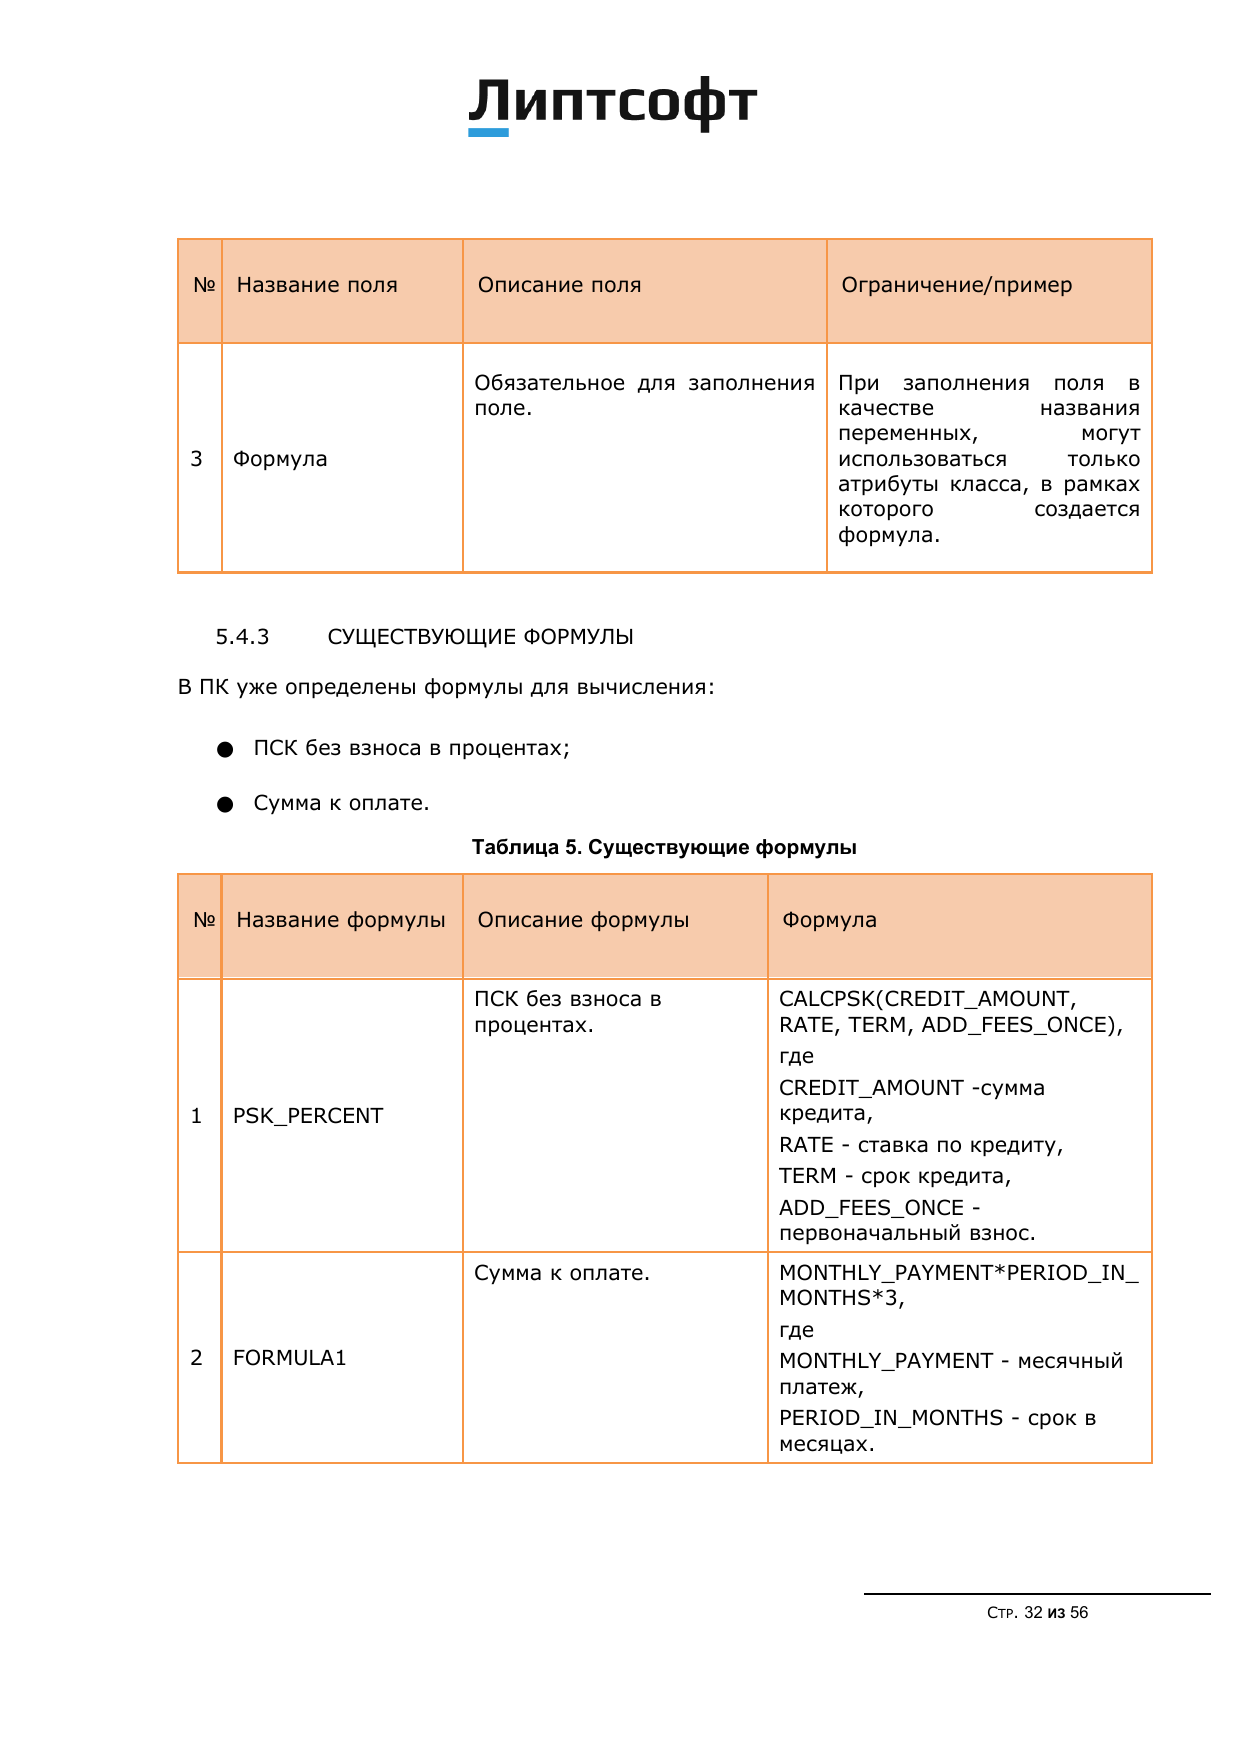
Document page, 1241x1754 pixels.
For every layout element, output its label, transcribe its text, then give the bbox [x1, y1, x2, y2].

table_cell Сумма к оплате. [464, 1253, 767, 1462]
table_header Описание поля [464, 240, 826, 342]
table_cell MONTHLY_PAYMENT*PERIOD_IN_MONTHS*3, где MONTHLY_PAYMENT - месячный платеж, PERIOD_IN_MONTHS - срок в месяцах. [769, 1253, 1151, 1462]
subtitle Существующие формулы [215, 623, 1152, 649]
table_header [179, 240, 221, 342]
table_header [179, 875, 220, 977]
text Таблица 5. Существующие формулы [177, 834, 1152, 858]
table_cell Формула [223, 344, 462, 571]
table_header Формула [769, 875, 1151, 977]
table_cell При заполнения поля в качестве названия переменных, могут использоваться только атрибуты класса, в рамках которого создается формула. [828, 344, 1151, 571]
table_cell PSK_PERCENT [223, 980, 462, 1251]
table_cell CALCPSK(CREDIT_AMOUNT, RATE, TERM, ADD_FEES_ONCE), где CREDIT_AMOUNT -сумма кредита, RATE - ставка по кредиту, TERM - срок кредита, ADD_FEES_ONCE - первоначальный взнос. [769, 980, 1151, 1251]
table_cell 2 [179, 1253, 220, 1462]
table_cell FORMULA1 [223, 1253, 462, 1462]
table_header Название формулы [223, 875, 462, 977]
table_cell 1 [179, 980, 220, 1251]
picture [468, 54, 758, 155]
list Сумма к оплате. [216, 779, 1152, 822]
table_header Ограничение/пример [828, 240, 1151, 342]
table_cell 3 [179, 344, 221, 571]
text В ПК уже определены формулы для вычисления: [177, 674, 1152, 699]
table_cell ПСК без взноса в процентах. [464, 980, 767, 1251]
table_header Название поля [223, 240, 462, 342]
list ПСК без взноса в процентах; [216, 724, 1152, 767]
table_header Описание формулы [464, 875, 767, 977]
table_cell Обязательное для заполнения поле. [464, 344, 826, 571]
